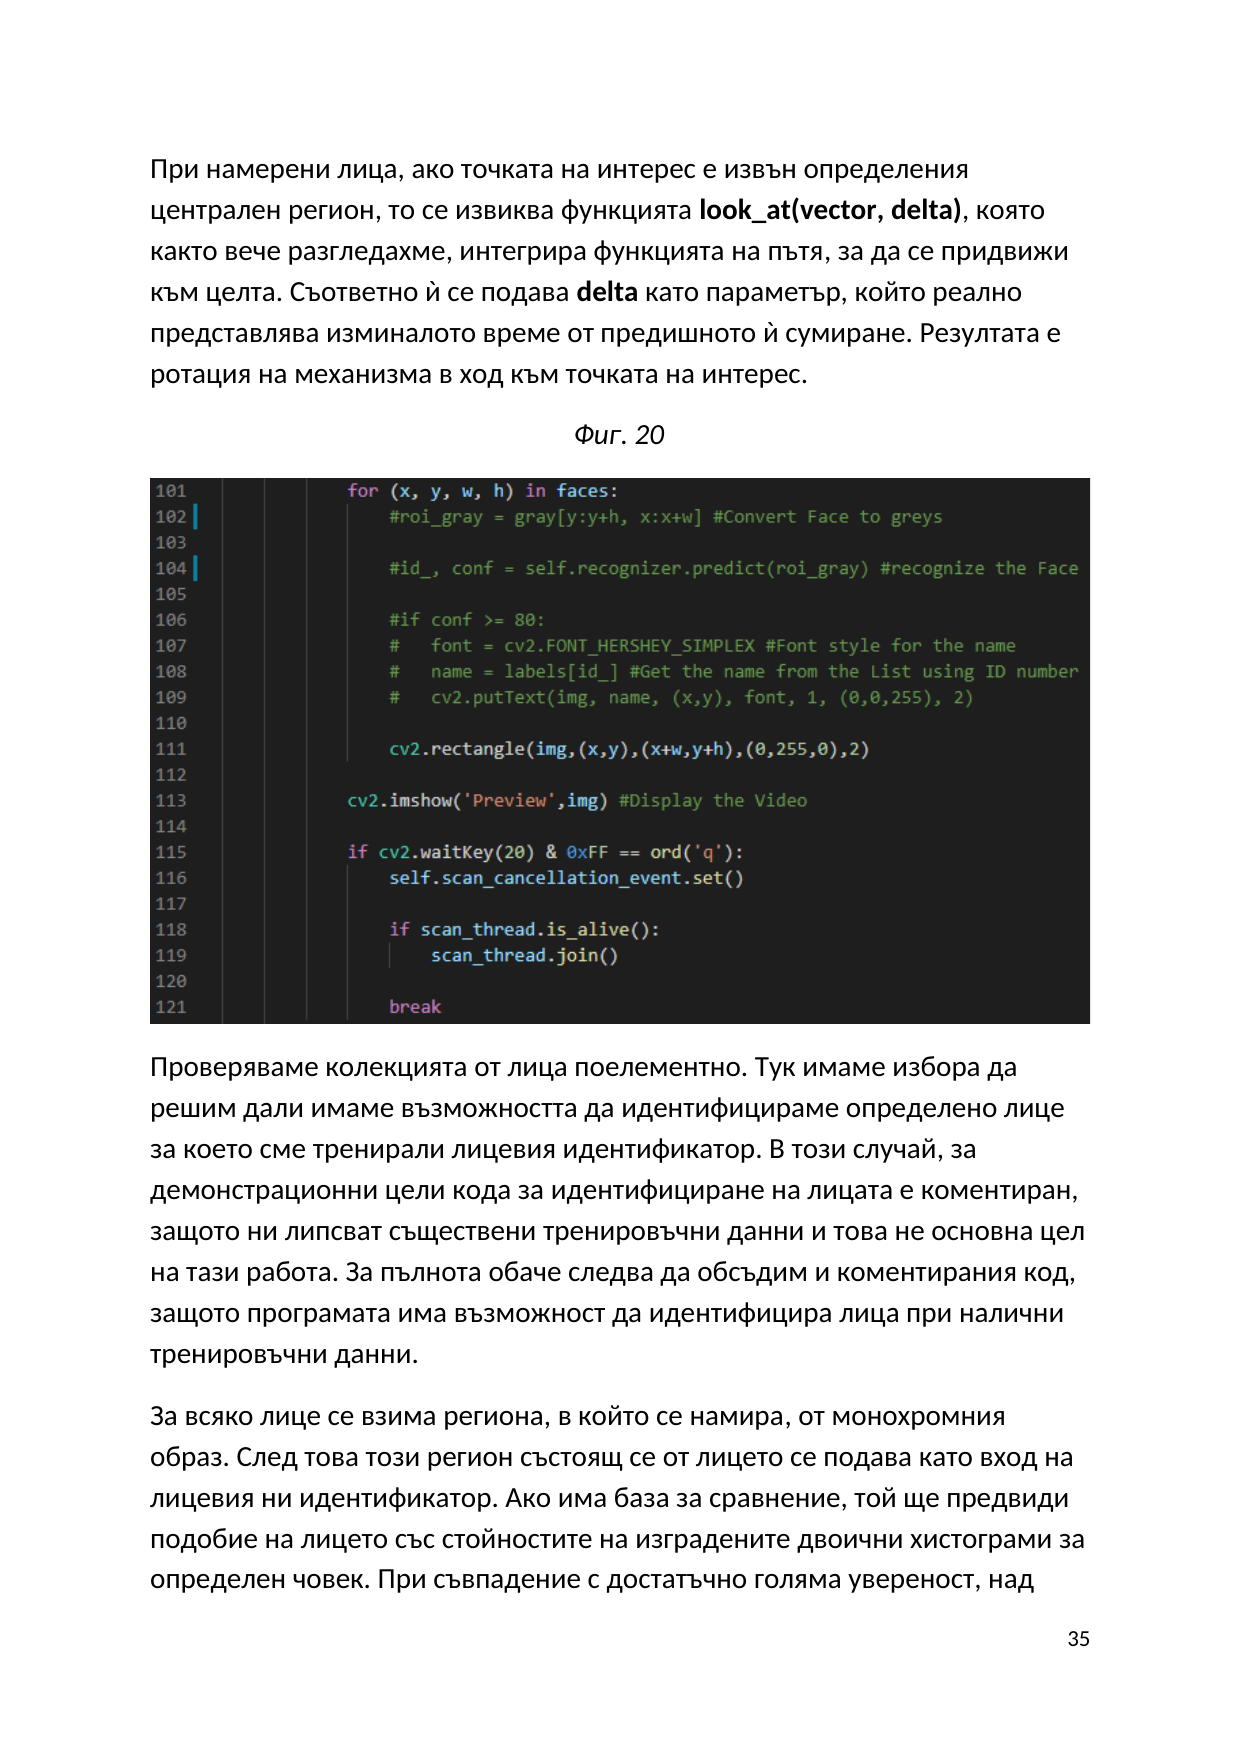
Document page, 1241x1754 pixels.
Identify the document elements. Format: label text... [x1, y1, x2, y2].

text Проверяваме колекцията от лица поелементно. Тук имаме избора да решим дали имаме възможността да идентифицираме определено лице за което сме тренирали лицевия идентификатор. В този случай, за демонстрационни цели кода за идентифициране на лицата е коментиран, защото ни липсват съществени тренировъчни данни и това не основна цел на тази работа. За пълнота обаче следва да обсъдим и коментирания код, защото програмата има възможност да идентифицира лица при налични тренировъчни данни. [150, 1048, 1090, 1371]
text При намерени лица, ако точката на интерес е извън определения централен регион, то се извиква функцията look_at(vector, delta), която както вече разгледахме, интегрира функцията на пътя, за да се придвижи към целта. Съответно ѝ се подава delta като параметър, който реално представлява изминалото време от предишното ѝ сумиране. Резултата е ротация на механизма в ход към точката на интерес. [150, 150, 1090, 390]
text Фиг. 20 [150, 416, 1090, 452]
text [150, 1397, 1090, 1596]
picture [150, 478, 1091, 1024]
